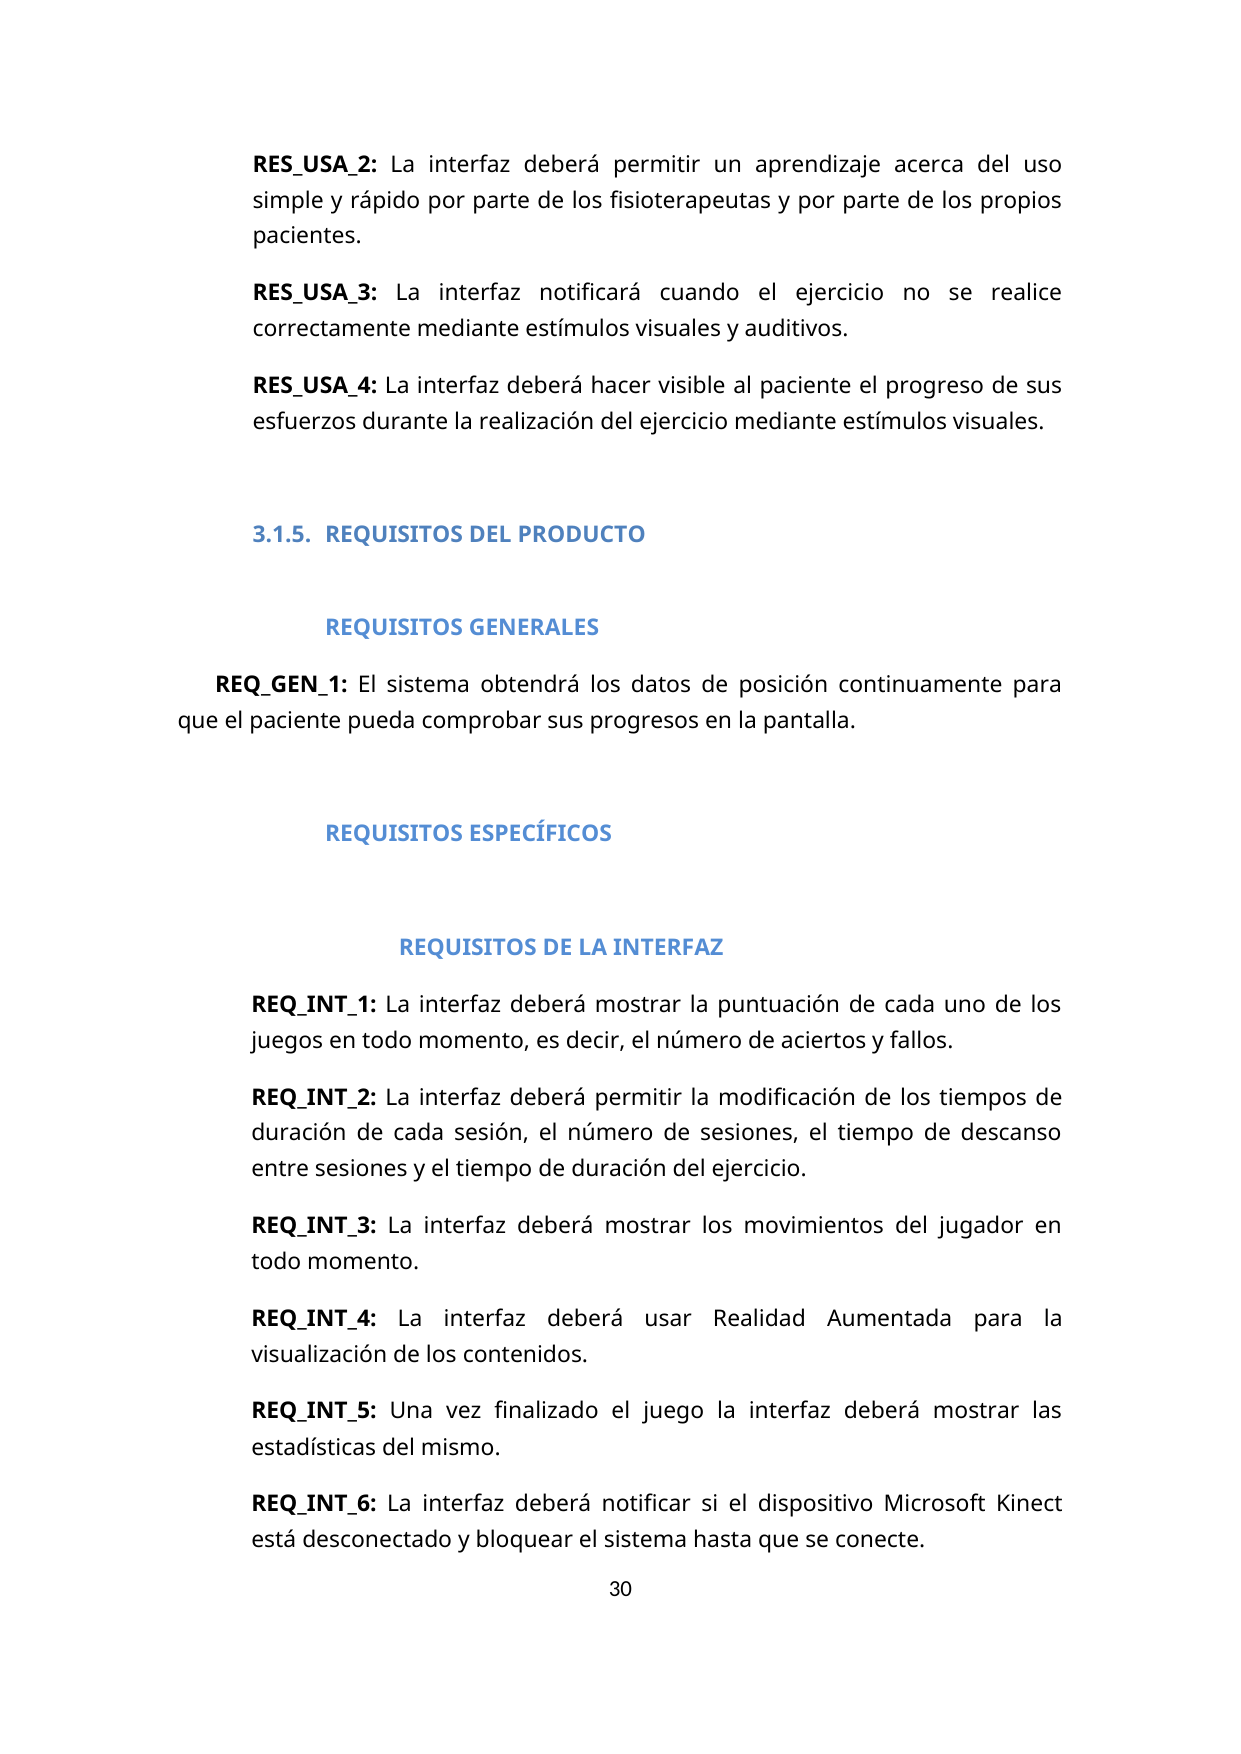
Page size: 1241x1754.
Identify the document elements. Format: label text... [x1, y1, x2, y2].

text REQUISITOS ESPECÍFICOS [325, 817, 1063, 849]
text RES_USA_3: La interfaz notificará cuando el ejercicio no se realice correctamente mediante estímulos visuales y auditivos. [252, 276, 1063, 343]
text REQ_INT_1: La interfaz deberá mostrar la puntuación de cada uno de los juegos en todo momento, es decir, el número de aciertos y fallos. [251, 988, 1063, 1055]
text REQ_INT_5: Una vez finalizado el juego la interfaz deberá mostrar las estadísticas del mismo. [251, 1394, 1063, 1462]
text REQ_INT_2: La interfaz deberá permitir la modificación de los tiempos de duración de cada sesión, el número de sesiones, el tiempo de descanso entre sesiones y el tiempo de duración del ejercicio. [251, 1080, 1063, 1183]
text RES_USA_2: La interfaz deberá permitir un aprendizaje acerca del uso simple y rápido por parte de los fisioterapeutas y por parte de los propios pacientes. [252, 148, 1063, 251]
text REQ_INT_4: La interfaz deberá usar Realidad Aumentada para la visualización de los contenidos. [251, 1302, 1063, 1369]
text REQUISITOS DE LA INTERFAZ [325, 931, 1063, 962]
text REQUISITOS GENERALES [325, 611, 1063, 642]
text REQ_GEN_1: El sistema obtendrá los datos de posición continuamente para que el paciente pueda comprobar sus progresos en la pantalla. [177, 668, 1063, 735]
subtitle REQUISITOS DEL PRODUCTO [252, 518, 1063, 550]
text RES_USA_4: La interfaz deberá hacer visible al paciente el progreso de sus esfuerzos durante la realización del ejercicio mediante estímulos visuales. [252, 369, 1063, 436]
text REQ_INT_3: La interfaz deberá mostrar los movimientos del jugador en todo momento. [251, 1209, 1063, 1276]
text REQ_INT_6: La interfaz deberá notificar si el dispositivo Microsoft Kinect está desconectado y bloquear el sistema hasta que se conecte. [251, 1487, 1063, 1554]
